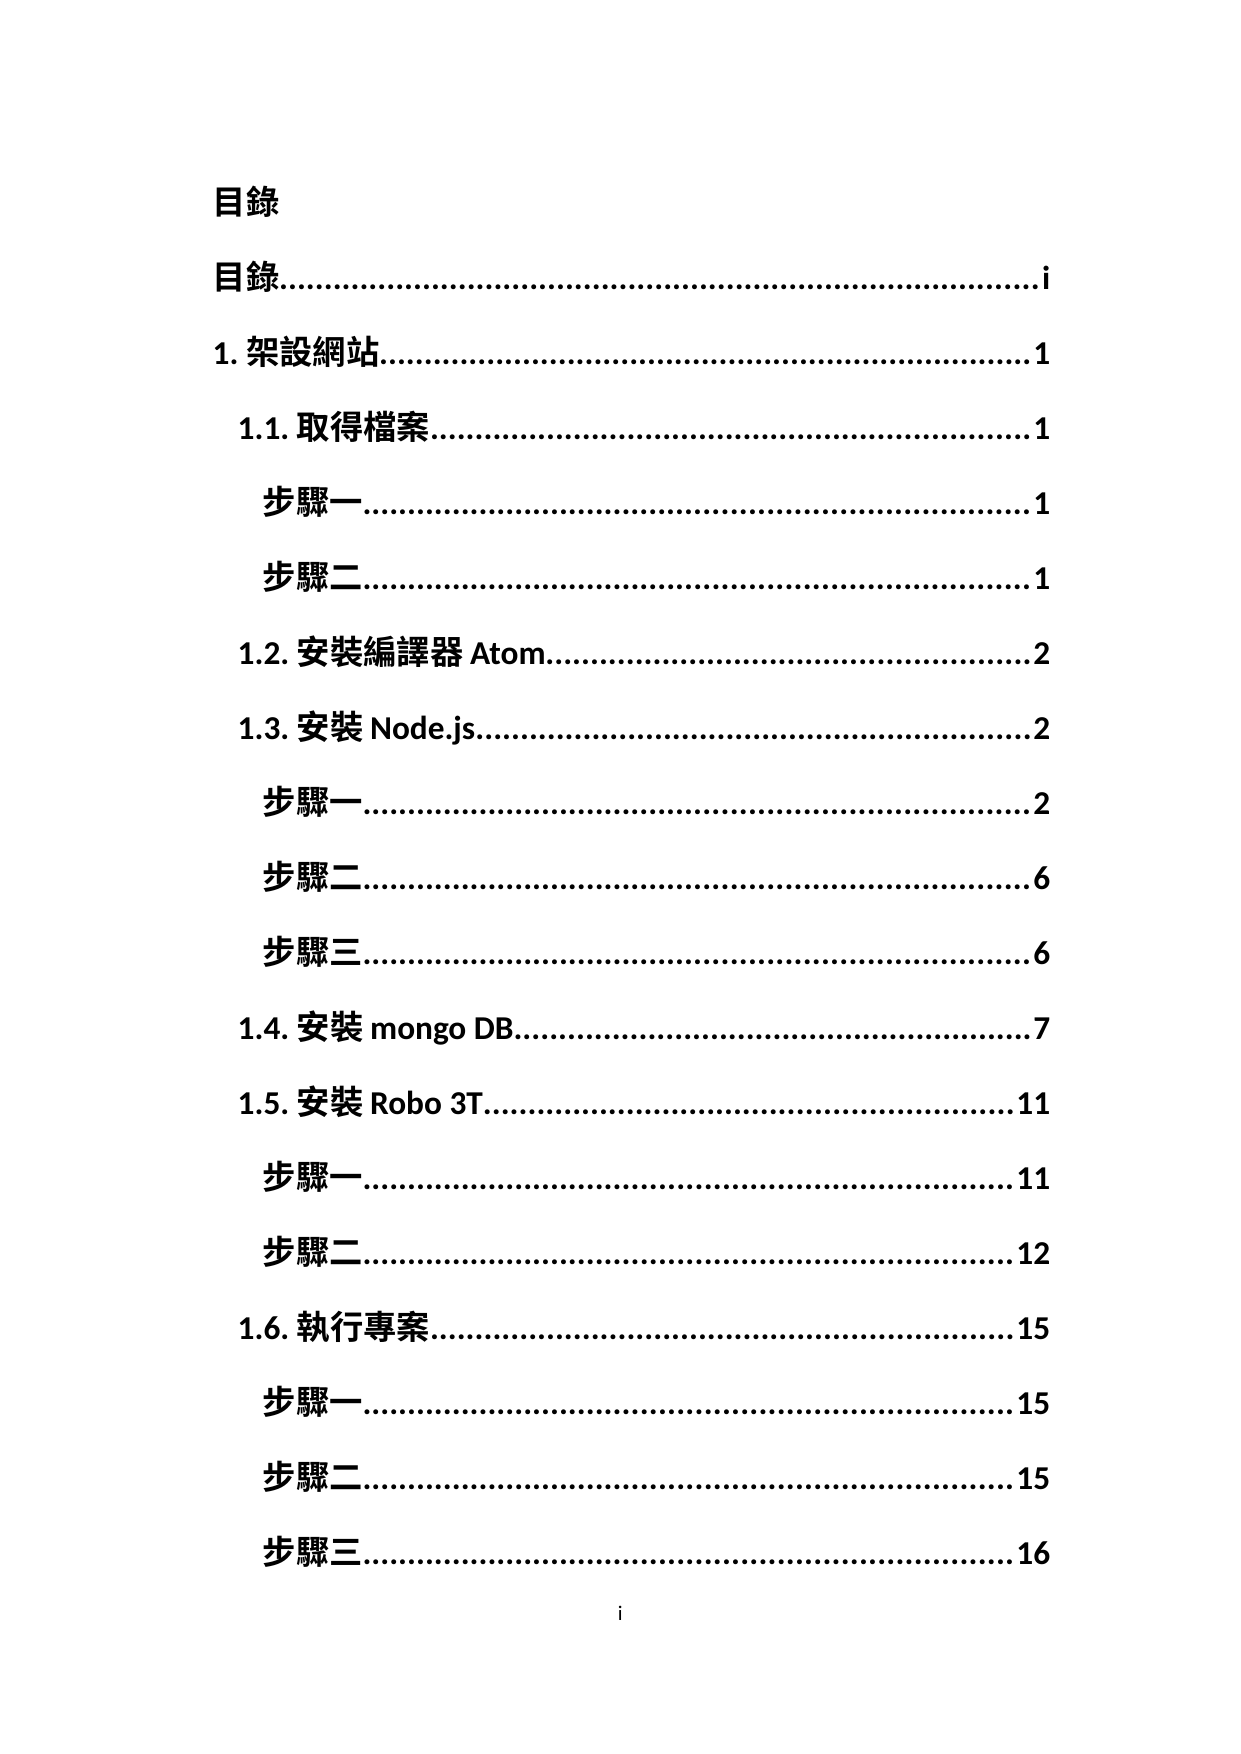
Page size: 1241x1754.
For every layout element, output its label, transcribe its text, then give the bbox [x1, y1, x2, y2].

text 步驟一 15 [262, 1362, 1053, 1437]
text 1.4. 安裝mongo DB 7 [237, 987, 1053, 1062]
text 1.6. 執行專案 15 [237, 1287, 1053, 1362]
text 1.2. 安裝編譯器Atom 2 [237, 612, 1053, 687]
text 1.3. 安裝Node.js 2 [237, 687, 1053, 762]
text 步驟二 15 [262, 1437, 1053, 1512]
text 1.5. 安裝Robo 3T 11 [237, 1062, 1053, 1137]
text 步驟二 12 [262, 1212, 1053, 1287]
text 目錄 i [212, 237, 1053, 312]
text 步驟三 16 [262, 1512, 1053, 1587]
text 步驟二 6 [262, 837, 1053, 912]
text 步驟一 1 [262, 462, 1053, 537]
text 1. 架設網站 1 [212, 312, 1053, 387]
text 步驟一 2 [262, 762, 1053, 837]
text 步驟三 6 [262, 912, 1053, 987]
text 目錄 [212, 162, 1053, 237]
text 步驟一 11 [262, 1137, 1053, 1212]
text 1.1. 取得檔案 1 [237, 387, 1053, 462]
text 步驟二. 1 [262, 537, 1053, 612]
